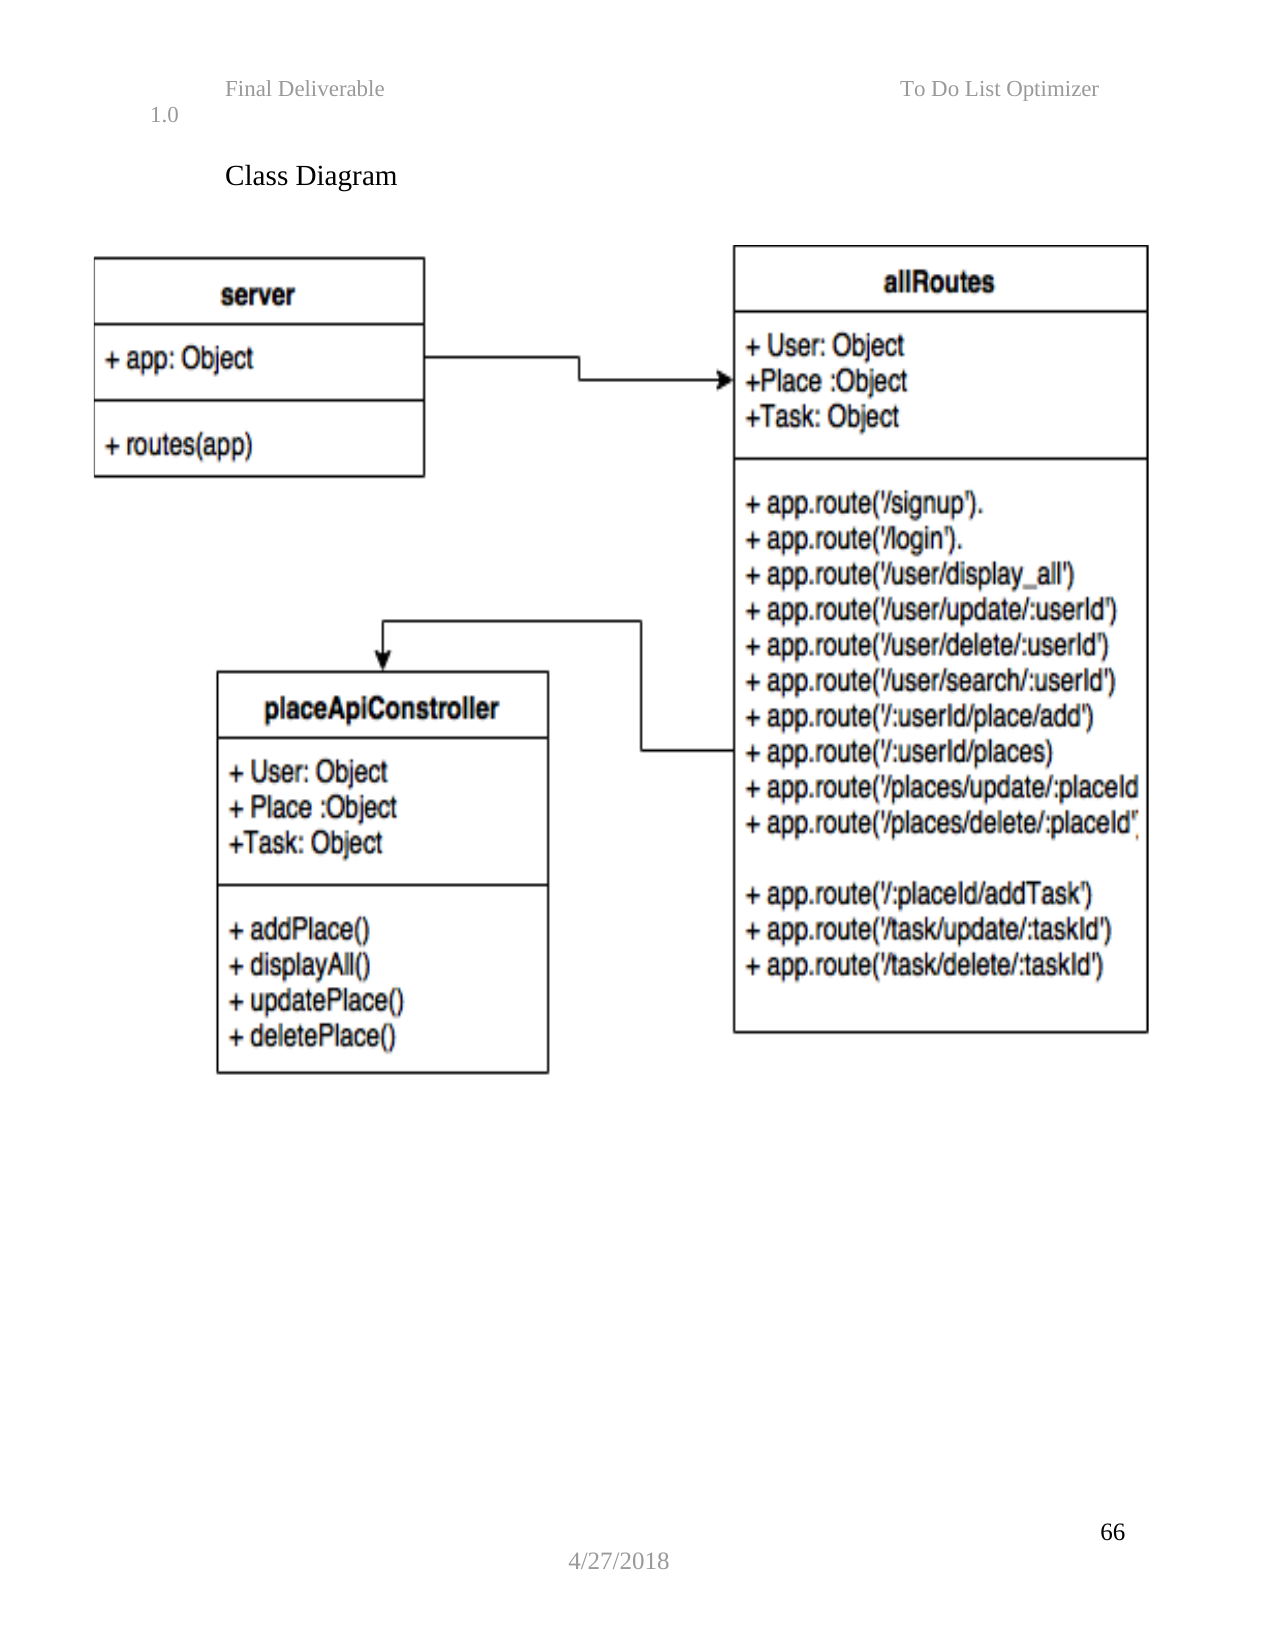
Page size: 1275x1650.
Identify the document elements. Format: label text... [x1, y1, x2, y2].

title Class Diagram [150, 158, 1125, 192]
picture [93, 245, 1149, 1085]
